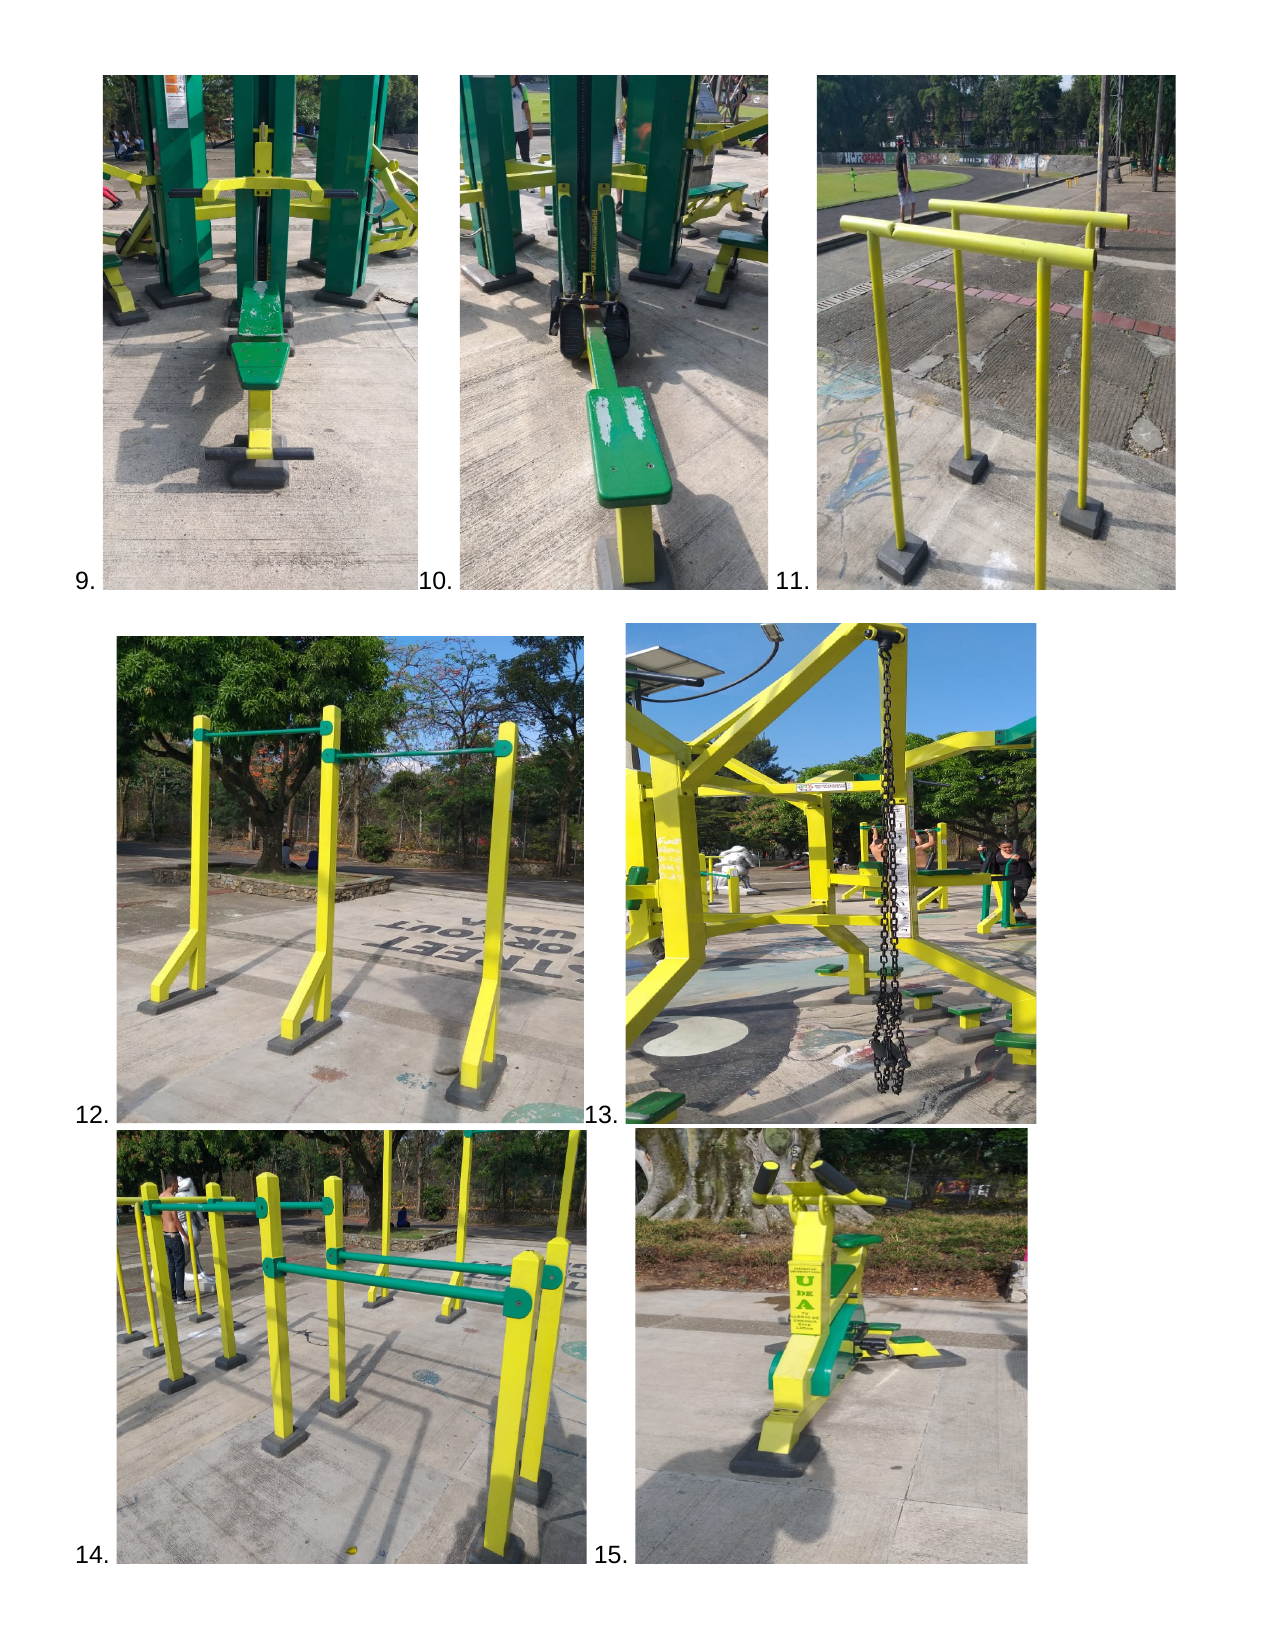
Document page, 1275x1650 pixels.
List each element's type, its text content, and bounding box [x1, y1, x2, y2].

picture [625, 623, 1037, 1124]
picture [459, 75, 769, 590]
picture [635, 1128, 1028, 1564]
picture [102, 75, 418, 590]
picture [116, 1130, 587, 1564]
picture [816, 75, 1176, 590]
picture [116, 636, 584, 1124]
